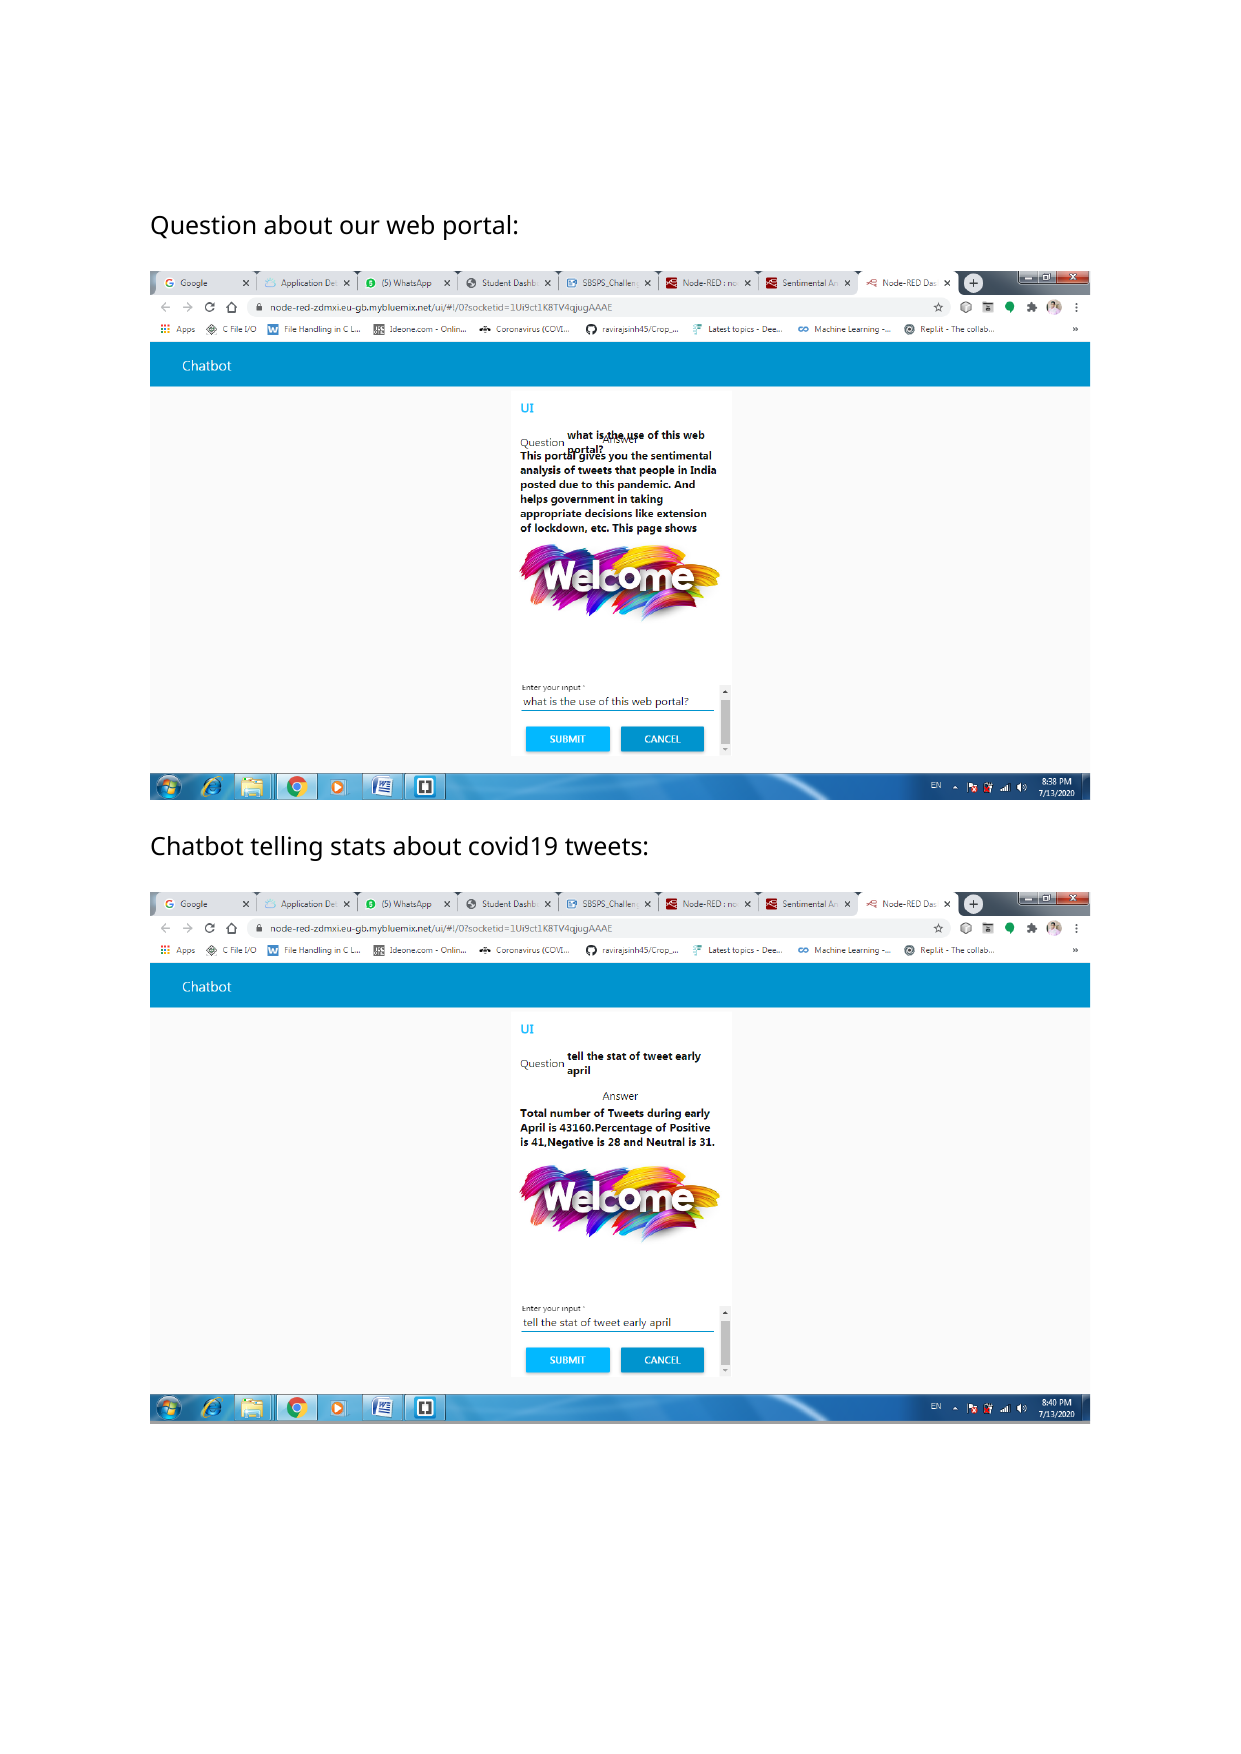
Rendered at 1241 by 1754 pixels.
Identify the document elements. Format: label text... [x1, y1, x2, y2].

picture [150, 271, 1091, 341]
picture [150, 387, 1091, 800]
picture [150, 1008, 1091, 1420]
text Chatbot telling stats about covid19 tweets: [150, 829, 1090, 863]
picture [150, 892, 1091, 962]
text Question about our web portal: [150, 208, 1090, 242]
